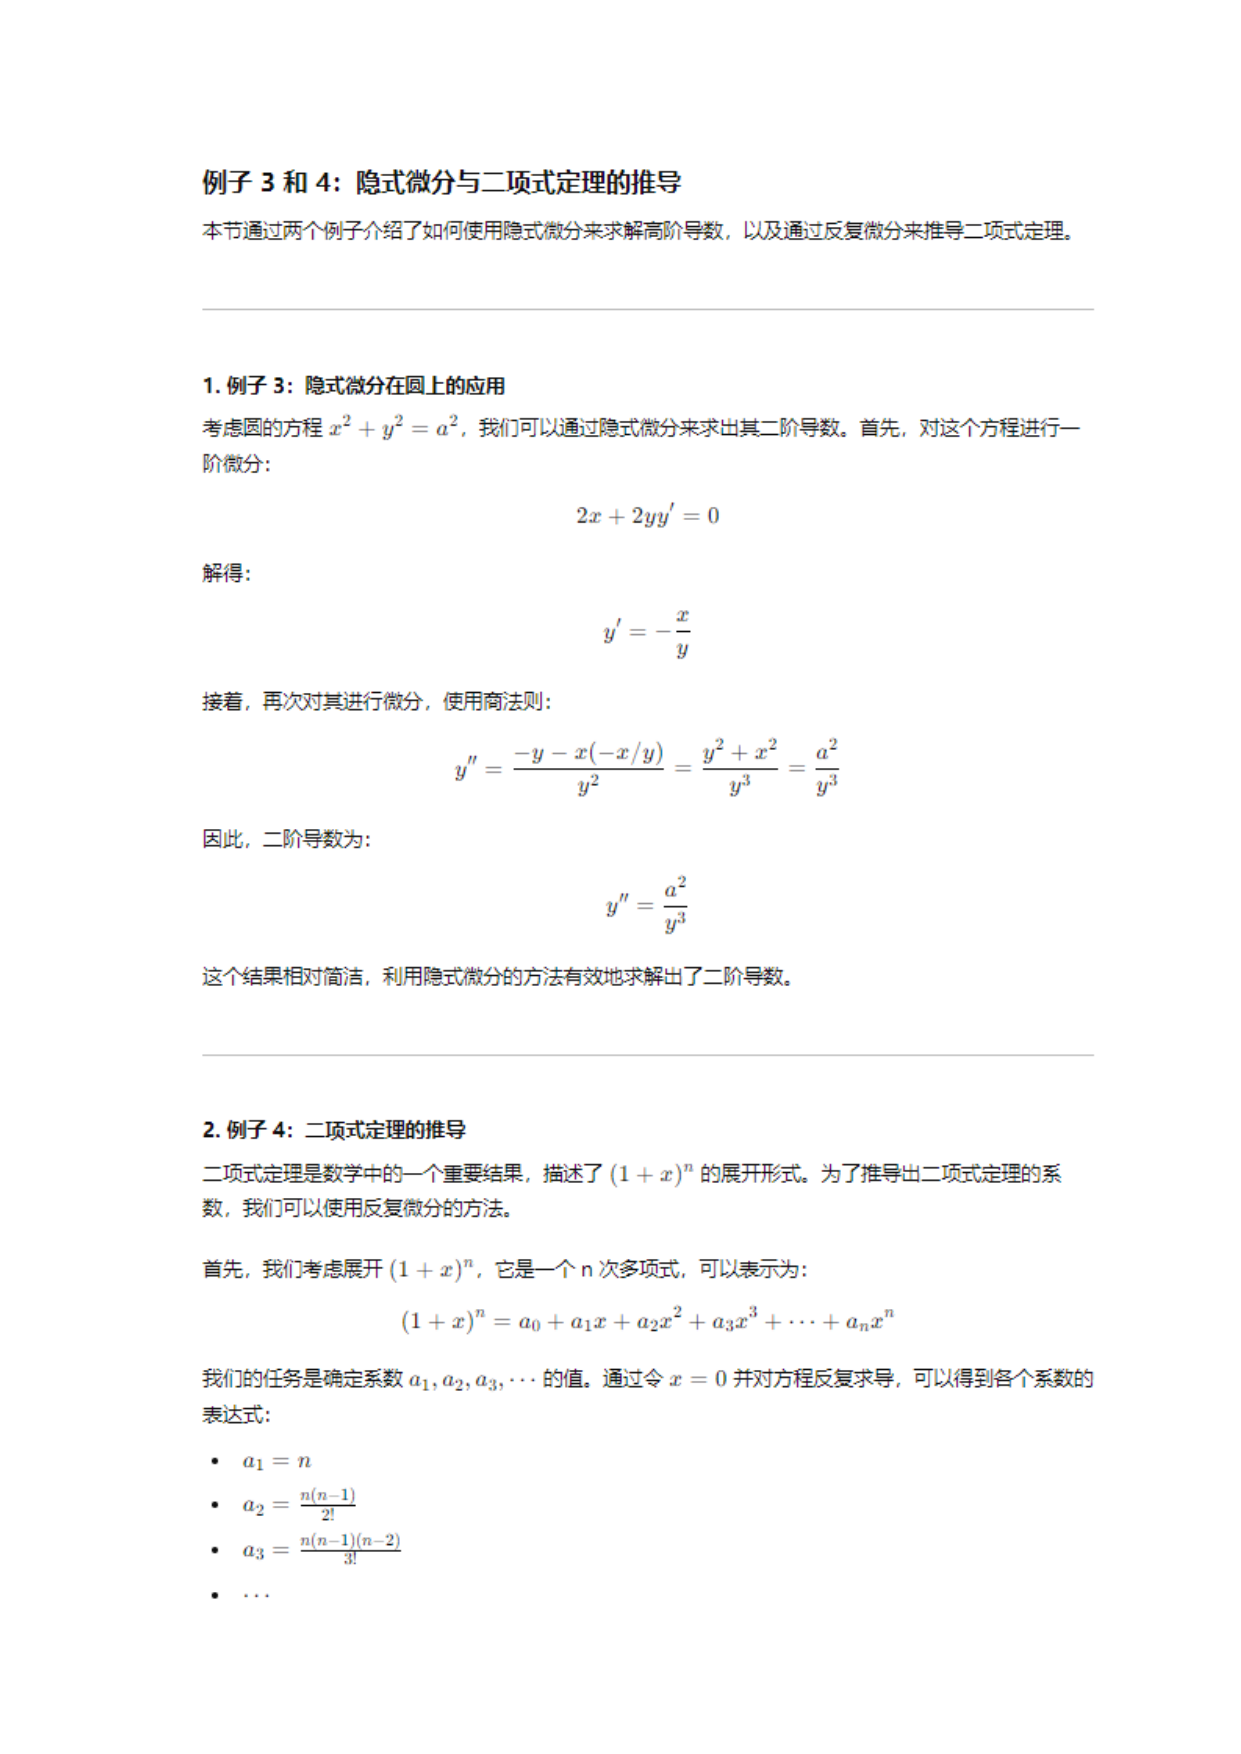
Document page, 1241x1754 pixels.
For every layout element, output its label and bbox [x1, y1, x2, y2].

picture [187, 151, 1196, 1603]
